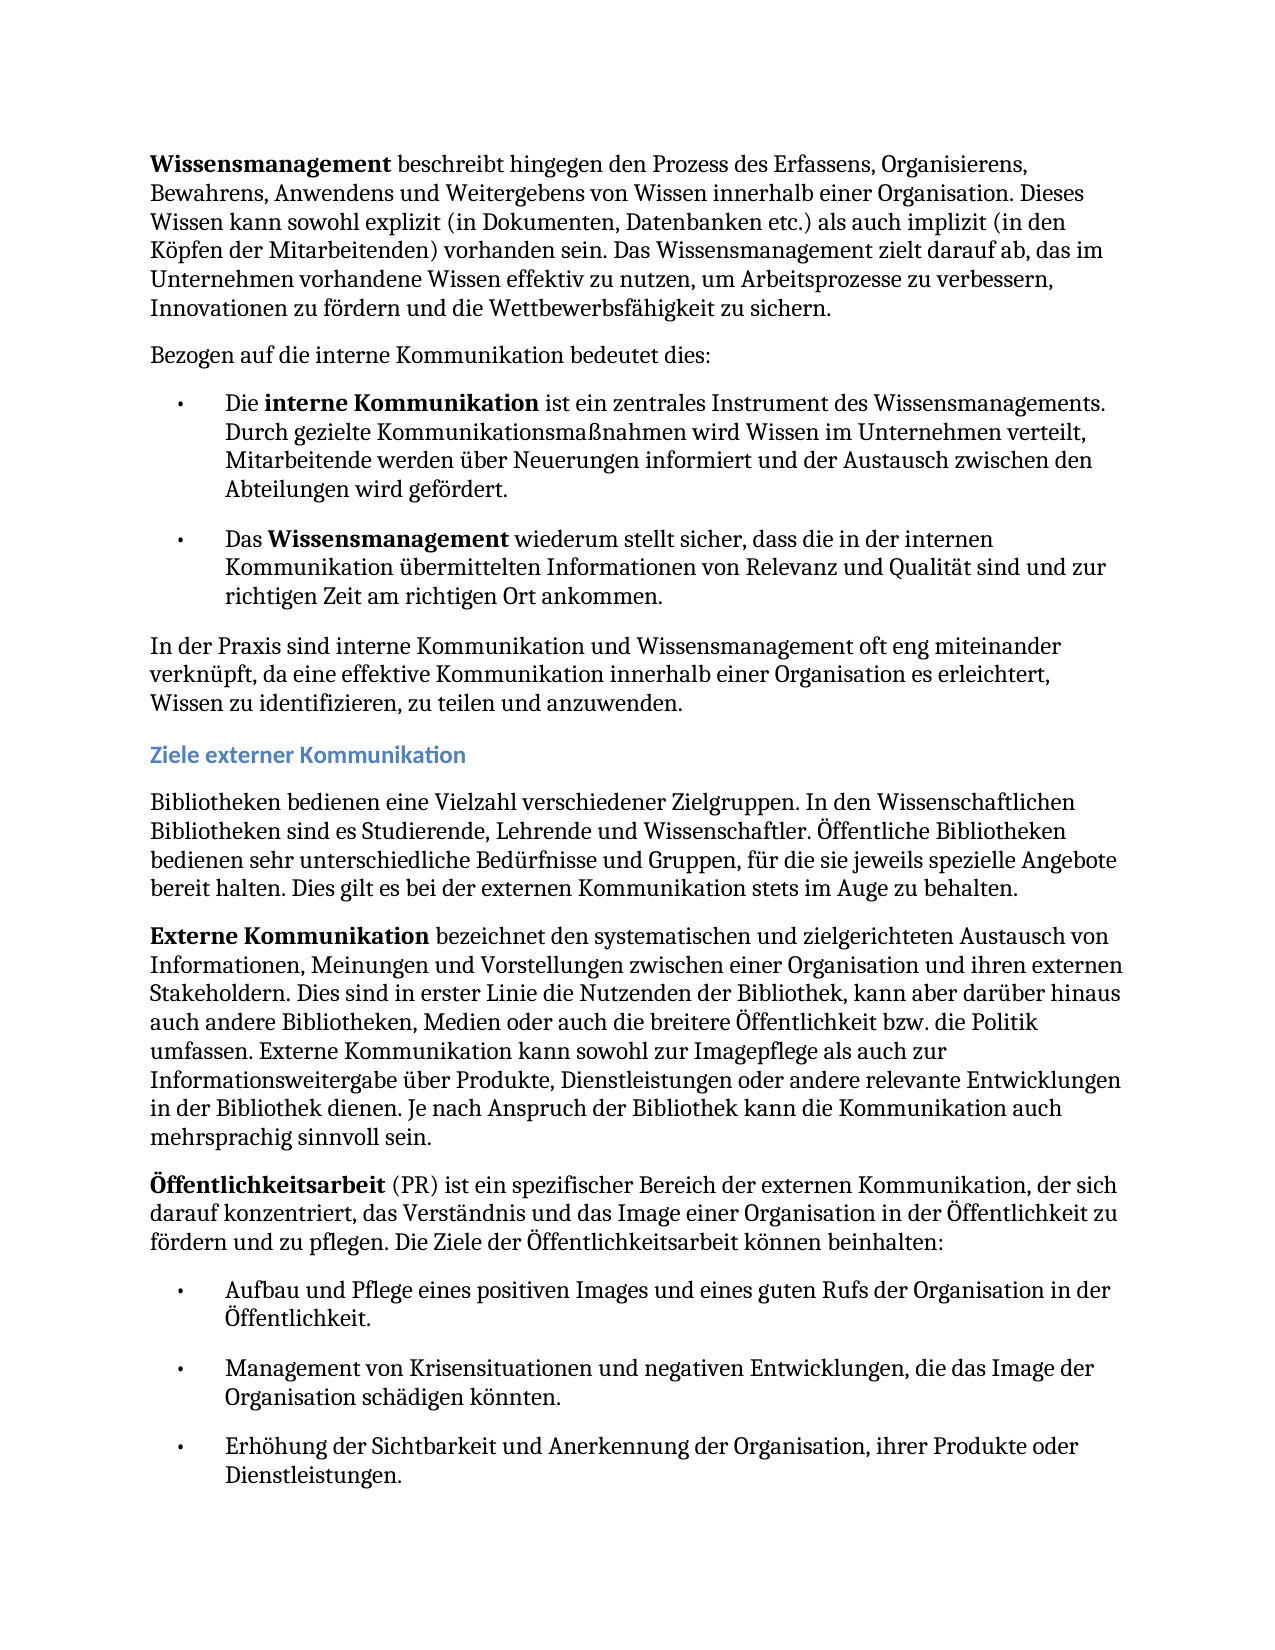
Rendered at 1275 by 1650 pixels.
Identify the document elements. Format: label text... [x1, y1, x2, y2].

list Erhöhung der Sichtbarkeit und Anerkennung der Organisation, ihrer Produkte oder Dienstleistungen. [175, 1432, 1125, 1490]
list Management von Krisensituationen und negativen Entwicklungen, die das Image der Organisation schädigen könnten. [175, 1354, 1125, 1411]
text Externe Kommunikation bezeichnet den systematischen und zielgerichteten Austausch von Informationen, Meinungen und Vorstellungen zwischen einer Organisation und ihren externen Stakeholdern. Dies sind in erster Linie die Nutzenden der Bibliothek, kann aber darüber hinaus auch andere Bibliotheken, Medien oder auch die breitere Öffentlichkeit bzw. die Politik umfassen. Externe Kommunikation kann sowohl zur Imagepflege als auch zur Informationsweitergabe über Produkte, Dienstleistungen oder andere relevante Entwicklungen in der Bibliothek dienen. Je nach Anspruch der Bibliothek kann die Kommunikation auch mehrsprachig sinnvoll sein. [150, 922, 1125, 1152]
text Bezogen auf die interne Kommunikation bedeutet dies: [150, 341, 1125, 370]
text Wissensmanagement beschreibt hingegen den Prozess des Erfassens, Organisierens, Bewahrens, Anwendens und Weitergebens von Wissen innerhalb einer Organisation. Dieses Wissen kann sowohl explizit (in Dokumenten, Datenbanken etc.) als auch implizit (in den Köpfen der Mitarbeitenden) vorhanden sein. Das Wissensmanagement zielt darauf ab, das im Unternehmen vorhandene Wissen effektiv zu nutzen, um Arbeitsprozesse zu verbessern, Innovationen zu fördern und die Wettbewerbsfähigkeit zu sichern. [150, 150, 1125, 322]
list Aufbau und Pflege eines positiven Images und eines guten Rufs der Organisation in der Öffentlichkeit. [175, 1276, 1125, 1333]
subtitle Ziele externer Kommunikation [150, 739, 1125, 769]
list Das Wissensmanagement wiederum stellt sicher, dass die in der internen Kommunikation übermittelten Informationen von Relevanz und Qualität sind und zur richtigen Zeit am richtigen Ort ankommen. [175, 524, 1125, 611]
list Die interne Kommunikation ist ein zentrales Instrument des Wissensmanagements. Durch gezielte Kommunikationsmaßnahmen wird Wissen im Unternehmen verteilt, Mitarbeitende werden über Neuerungen informiert und der Austausch zwischen den Abteilungen wird gefördert. [175, 389, 1125, 504]
text Öffentlichkeitsarbeit (PR) ist ein spezifischer Bereich der externen Kommunikation, der sich darauf konzentriert, das Verständnis und das Image einer Organisation in der Öffentlichkeit zu fördern und zu pflegen. Die Ziele der Öffentlichkeitsarbeit können beinhalten: [150, 1171, 1125, 1257]
text In der Praxis sind interne Kommunikation und Wissensmanagement oft eng miteinander verknüpft, da eine effektive Kommunikation innerhalb einer Organisation es erleichtert, Wissen zu identifizieren, zu teilen und anzuwenden. [150, 632, 1125, 718]
text Bibliotheken bedienen eine Vielzahl verschiedener Zielgruppen. In den Wissenschaftlichen Bibliotheken sind es Studierende, Lehrende und Wissenschaftler. Öffentliche Bibliotheken bedienen sehr unterschiedliche Bedürfnisse und Gruppen, für die sie jeweils spezielle Angebote bereit halten. Dies gilt es bei der externen Kommunikation stets im Auge zu behalten. [150, 788, 1125, 903]
